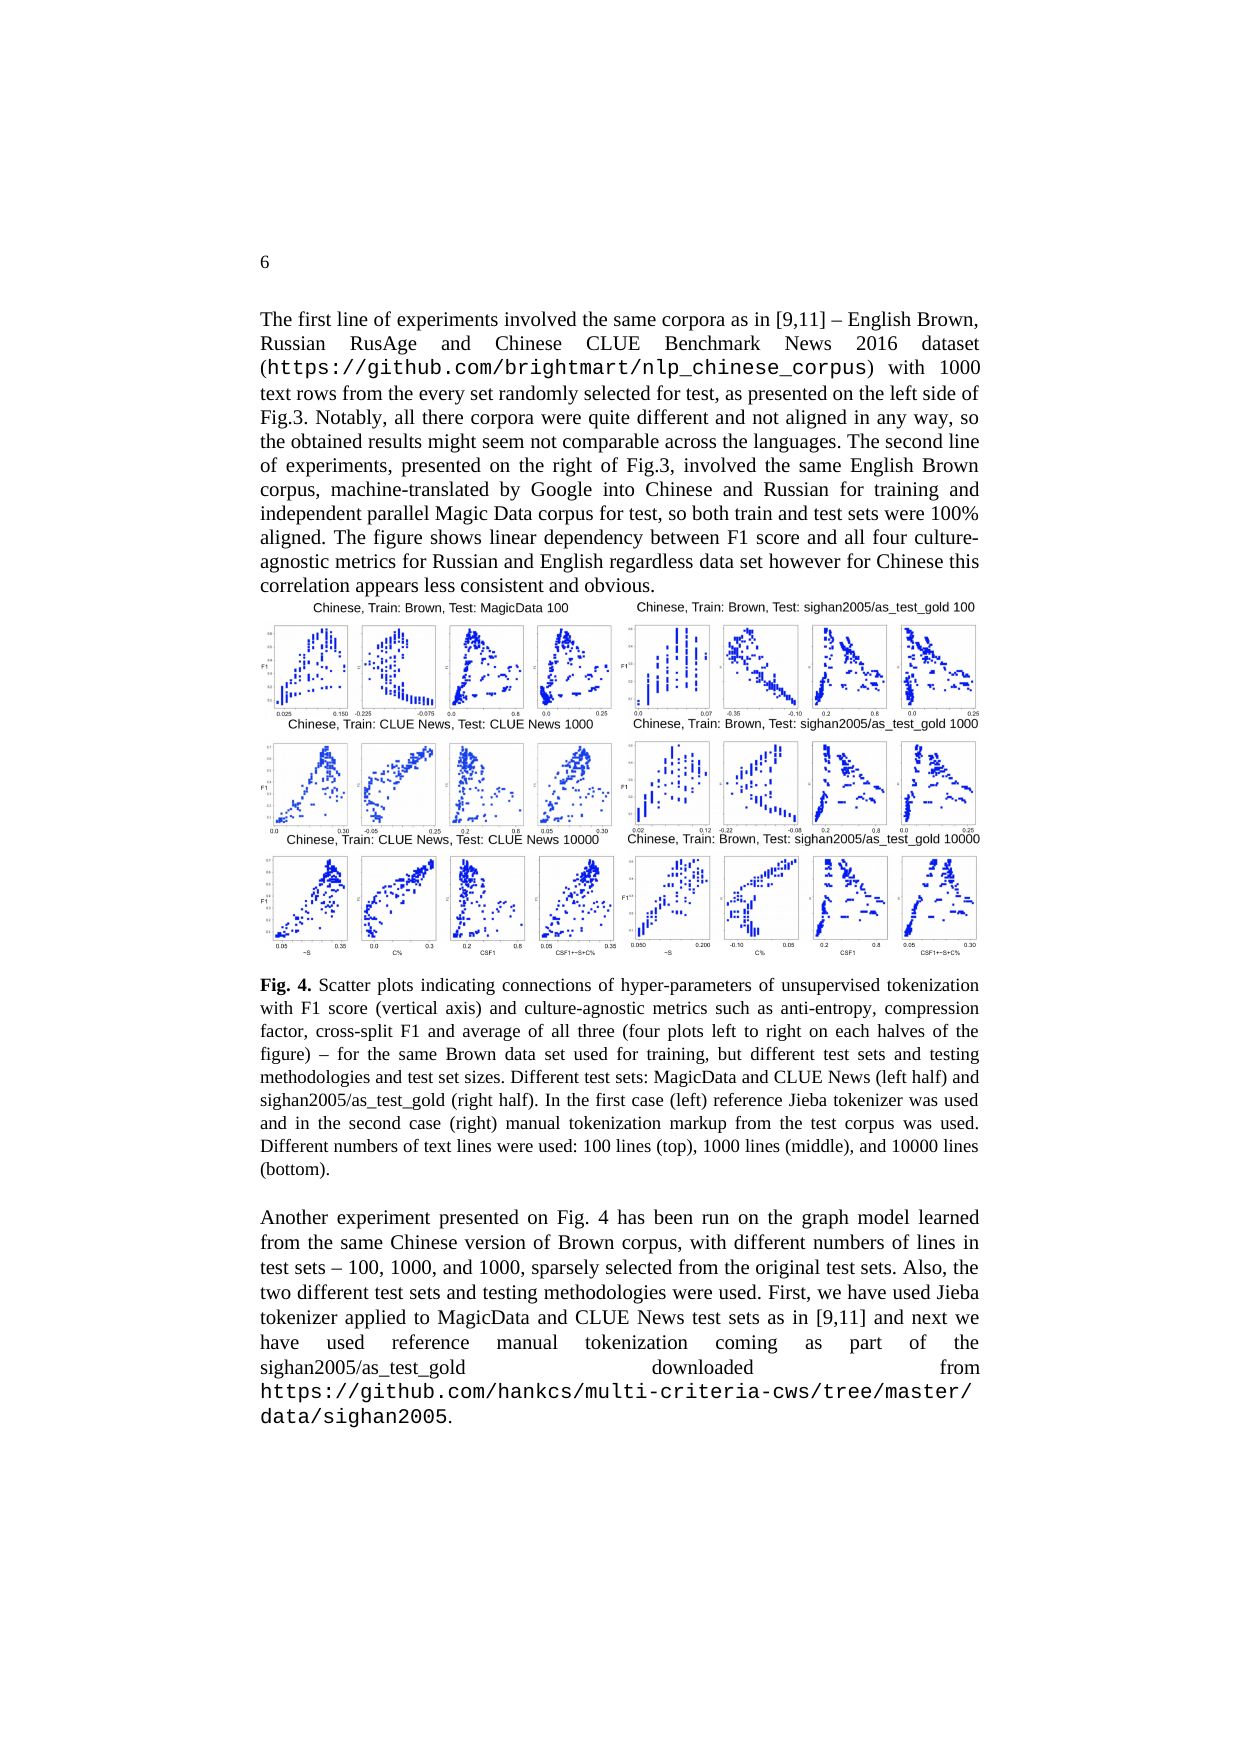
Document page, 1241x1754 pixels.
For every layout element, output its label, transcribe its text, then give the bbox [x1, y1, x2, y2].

picture [259, 597, 981, 960]
text Another experiment presented on Fig. 4 has been run on the graph model learned from the same Chinese version of Brown corpus, with different numbers of lines in test sets – 100, 1000, and 1000, sparsely selected from the original test sets. Also, the two different test sets and testing methodologies were used. First, we have used Jieba tokenizer applied to MagicData and CLUE News test sets as in [9,11] and next we have used reference manual tokenization coming as part of the sighan2005/as_test_gold downloaded from https://github.com/hankcs/multi-criteria-cws/tree/master/data/sighan2005. [260, 1204, 980, 1430]
text The first line of experiments involved the same corpora as in [9,11] – English Brown, Russian RusAge and Chinese CLUE Benchmark News 2016 dataset (https://github.com/brightmart/nlp_chinese_corpus) with 1000 text rows from the every set randomly selected for test, as presented on the left side of Fig.3. Notably, all there corpora were quite different and not aligned in any way, so the obtained results might seem not comparable across the languages. The second line of experiments, presented on the right of Fig.3, involved the same English Brown corpus, machine-translated by Google into Chinese and Russian for training and independent parallel Magic Data corpus for test, so both train and test sets were 100% aligned. The figure shows linear dependency between F1 score and all four culture-agnostic metrics for Russian and English regardless data set however for Chinese this correlation appears less consistent and obvious. [260, 307, 980, 597]
text Fig. 4. Scatter plots indicating connections of hyper-parameters of unsupervised tokenization with F1 score (vertical axis) and culture-agnostic metrics such as anti-entropy, compression factor, cross-split F1 and average of all three (four plots left to right on each halves of the figure) – for the same Brown data set used for training, but different test sets and testing methodologies and test set sizes. Different test sets: MagicData and CLUE News (left half) and sighan2005/as_test_gold (right half). In the first case (left) reference Jieba tokenizer was used and in the second case (right) manual tokenization markup from the test corpus was used. Different numbers of text lines were used: 100 lines (top), 1000 lines (middle), and 10000 lines (bottom). [260, 960, 980, 1179]
